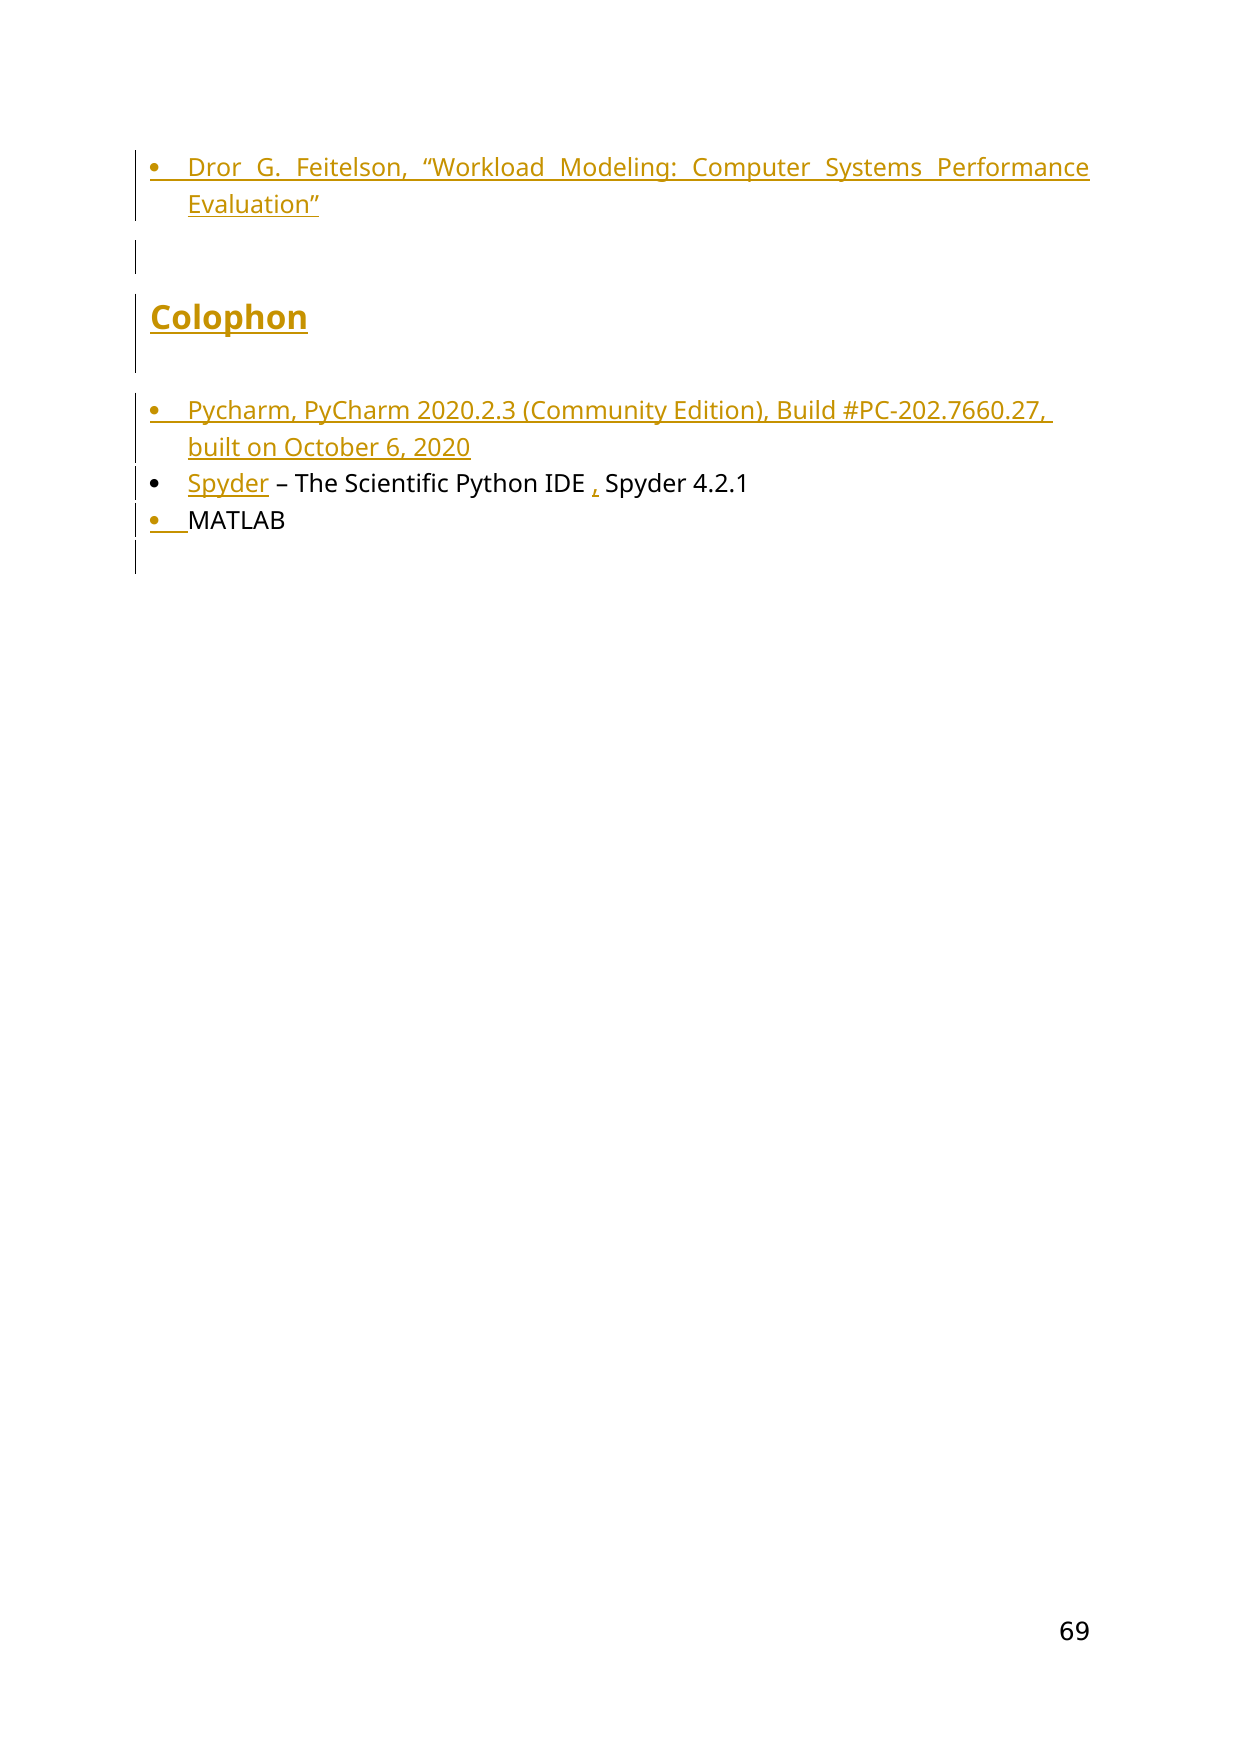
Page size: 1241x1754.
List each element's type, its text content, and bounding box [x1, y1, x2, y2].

list MATLAB [150, 503, 1090, 537]
list – The Scientific Python IDE Spyder 4.2.1 [150, 466, 1090, 500]
